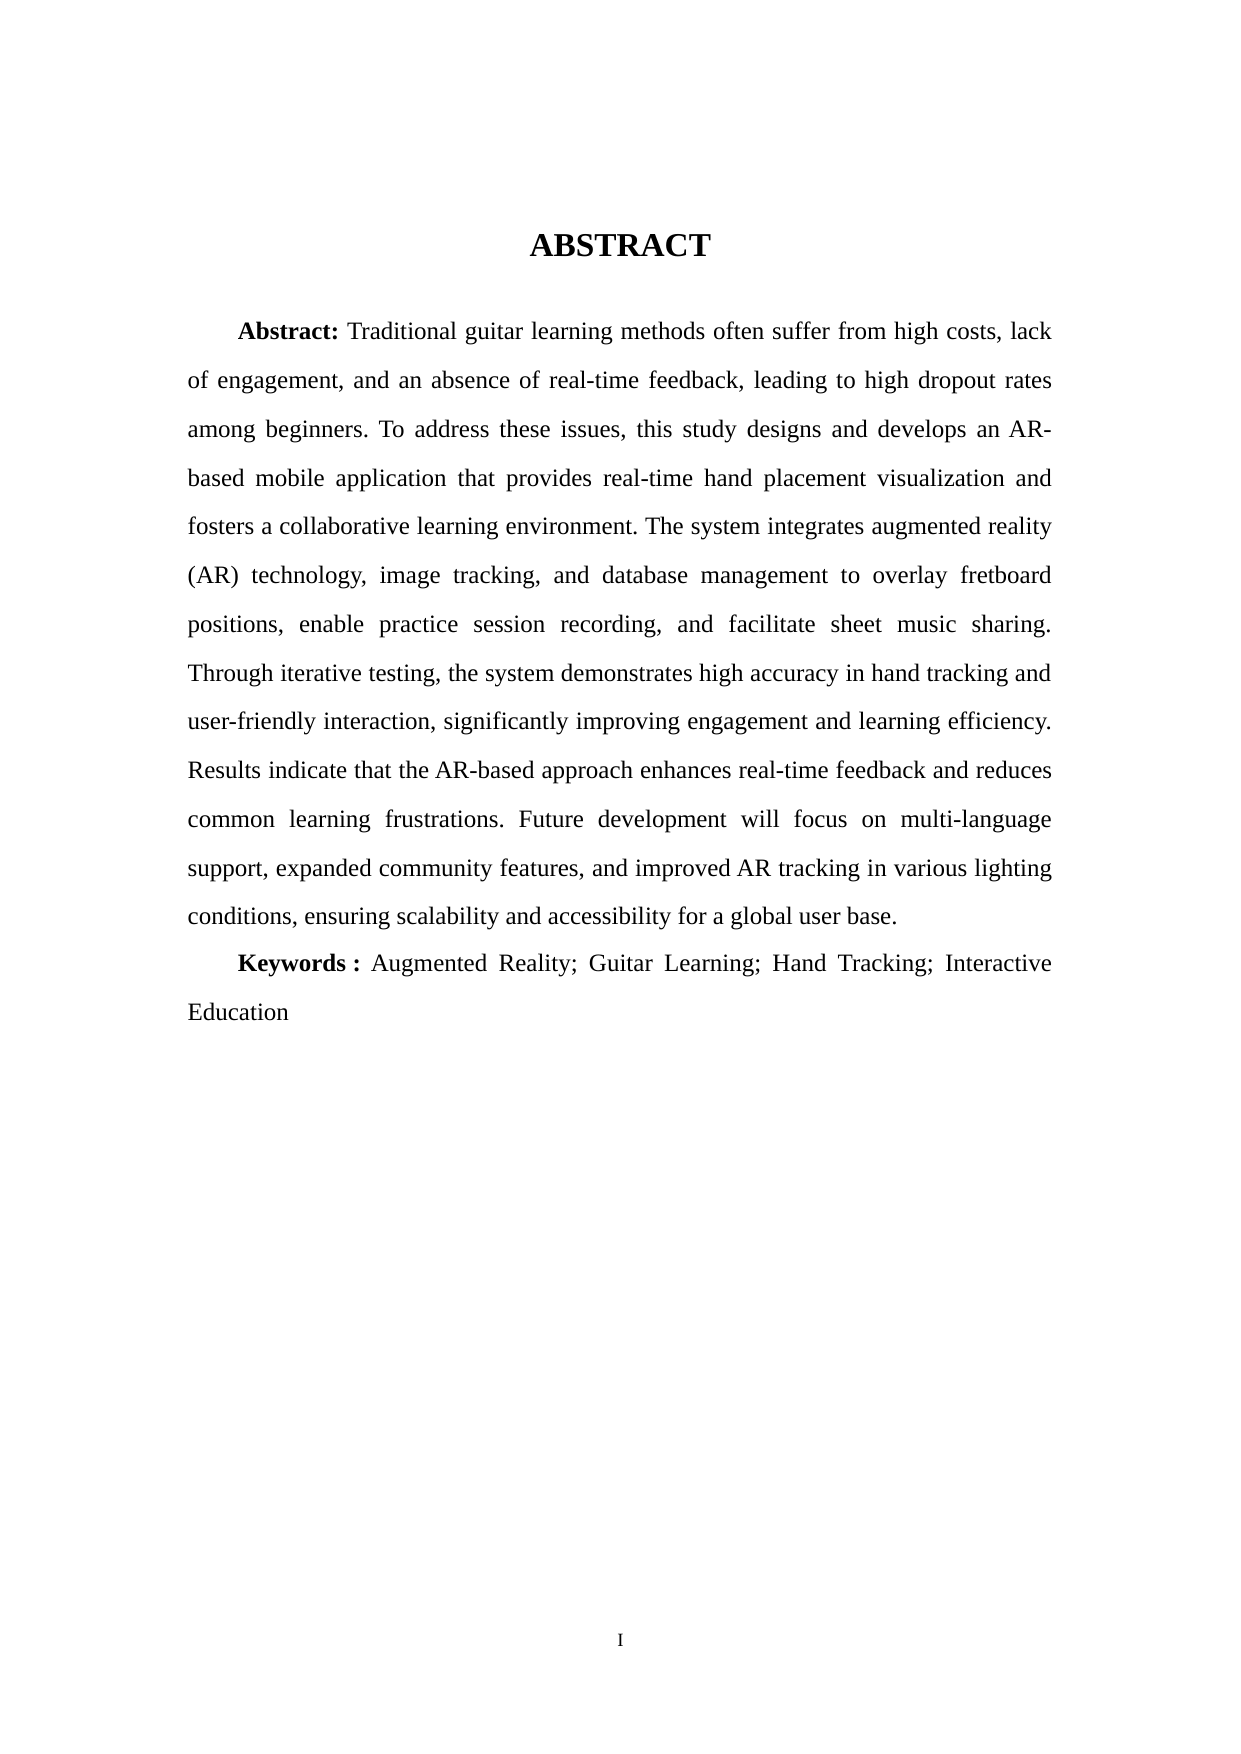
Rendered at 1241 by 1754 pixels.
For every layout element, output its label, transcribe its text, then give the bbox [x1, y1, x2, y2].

text Keywords : Augmented Reality; Guitar Learning; Hand Tracking; Interactive Education [187, 946, 1053, 1028]
subtitle ABSTRACT [187, 212, 1053, 277]
text Abstract: Traditional guitar learning methods often suffer from high costs, lack of engagement, and an absence of real-time feedback, leading to high dropout rates among beginners. To address these issues, this study designs and develops an AR-based mobile application that provides real-time hand placement visualization and fosters a collaborative learning environment. The system integrates augmented reality (AR) technology, image tracking, and database management to overlay fretboard positions, enable practice session recording, and facilitate sheet music sharing. Through iterative testing, the system demonstrates high accuracy in hand tracking and user-friendly interaction, significantly improving engagement and learning efficiency. Results indicate that the AR-based approach enhances real-time feedback and reduces common learning frustrations. Future development will focus on multi-language support, expanded community features, and improved AR tracking in various lighting conditions, ensuring scalability and accessibility for a global user base. [187, 314, 1053, 932]
